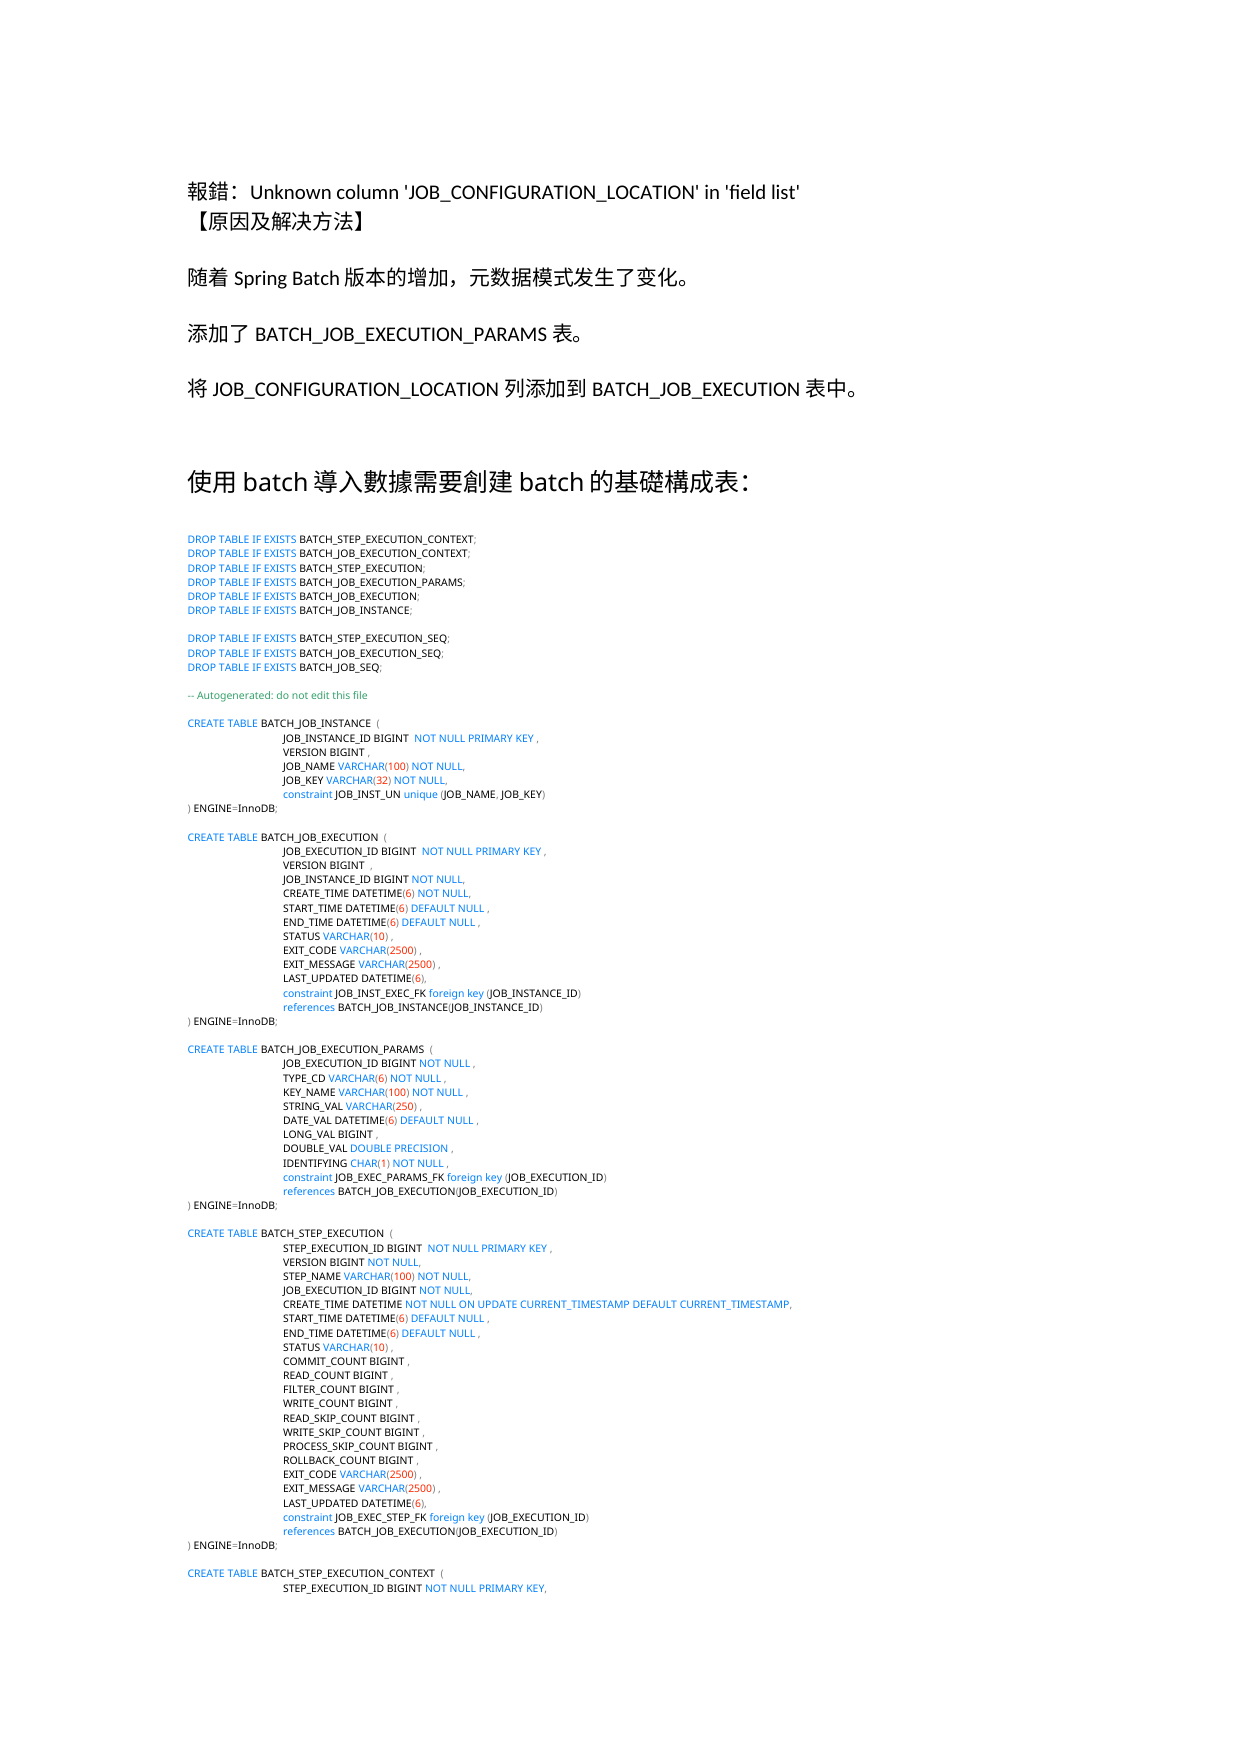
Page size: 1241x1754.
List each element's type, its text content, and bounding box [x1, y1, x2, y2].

text 添加了 BATCH_JOB_EXECUTION_PARAMS 表。 [187, 317, 1053, 347]
text 報錯：Unknown column 'JOB_CONFIGURATION_LOCATION' in 'field list' [187, 175, 1053, 206]
text 使用batch導入數據需要創建batch的基礎構成表： [187, 462, 1053, 498]
text 随着 Spring Batch 版本的增加，元数据模式发生了变化。 [187, 261, 1053, 291]
text 【原因及解决方法】 [187, 206, 1053, 236]
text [187, 532, 1053, 1595]
text 将JOB_CONFIGURATION_LOCATION 列添加到 BATCH_JOB_EXECUTION 表中。 [187, 372, 1053, 403]
